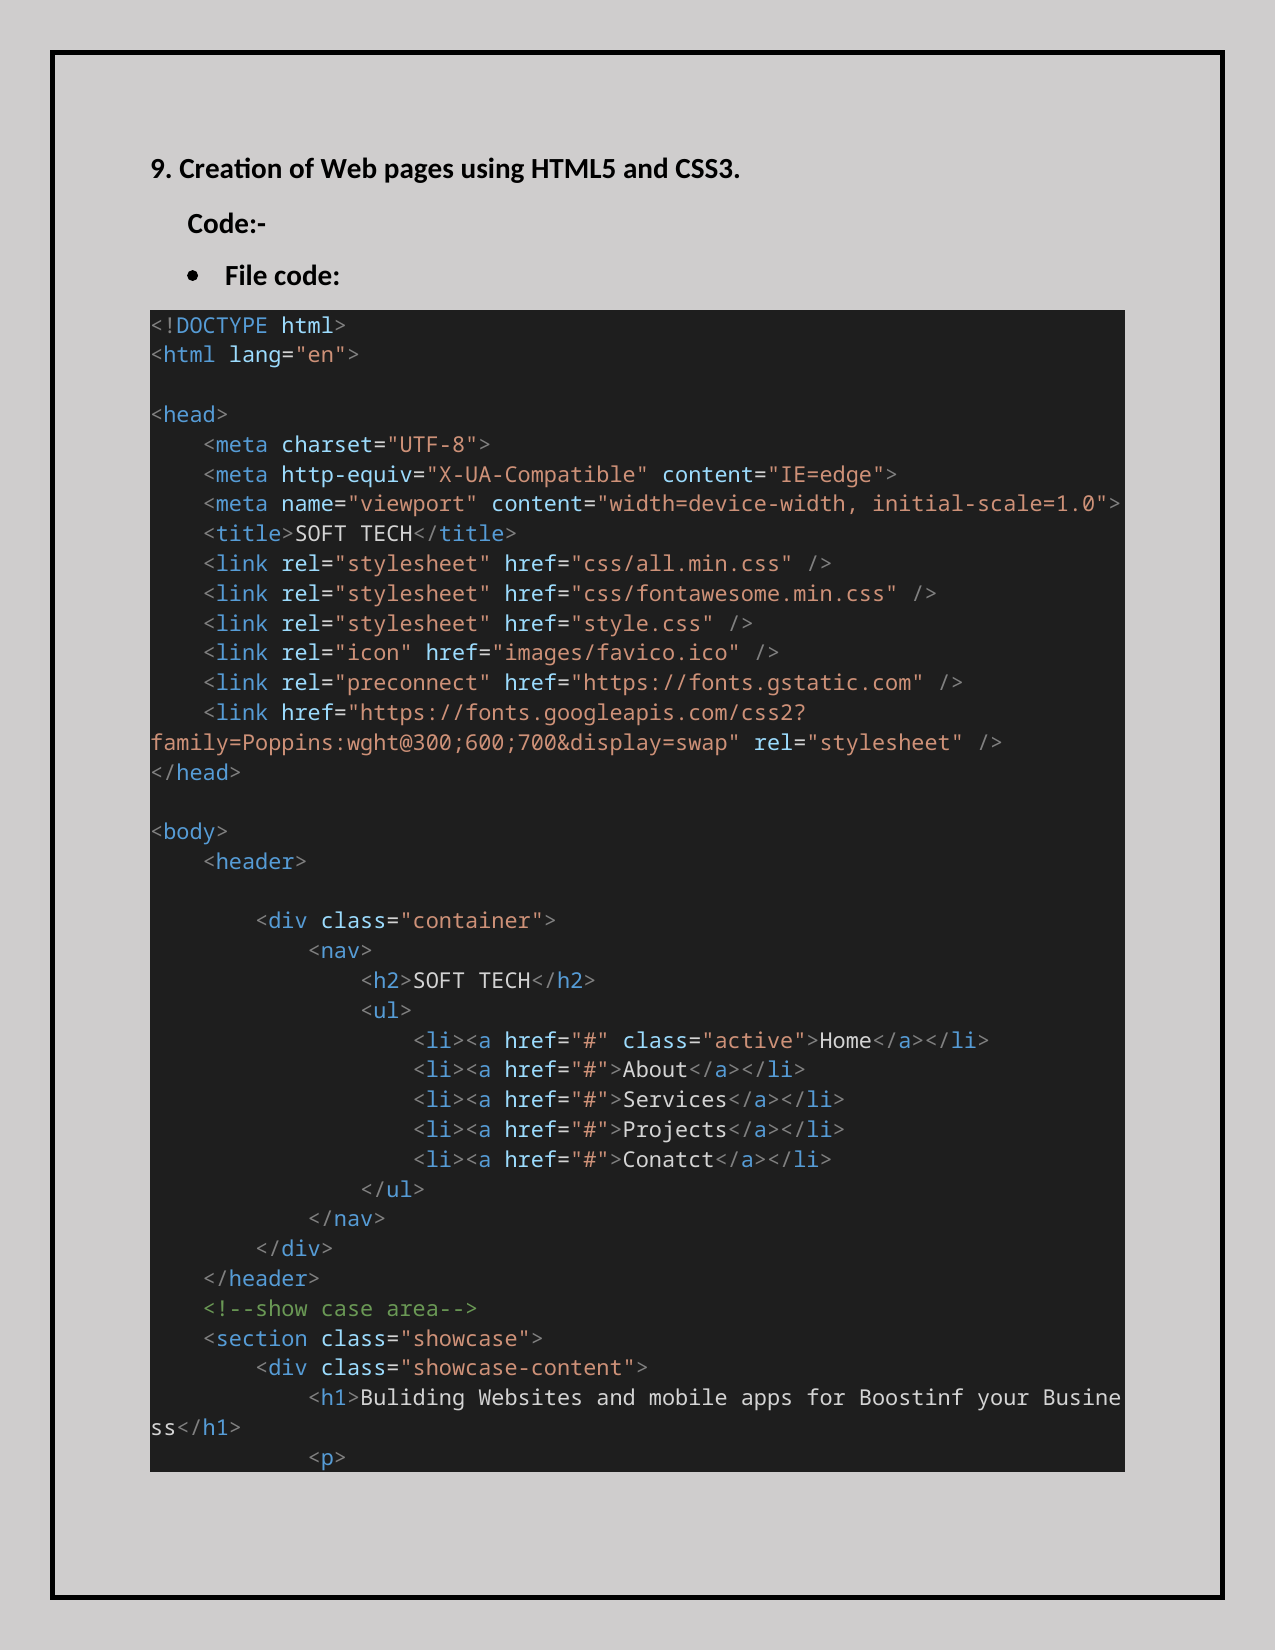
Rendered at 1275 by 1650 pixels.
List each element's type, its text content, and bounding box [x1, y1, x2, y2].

text <div class="container"> [150, 906, 1125, 935]
text <meta name="viewport" content="width=device-width, initial-scale=1.0"> [150, 488, 1125, 518]
text <link rel="preconnect" href="https://fonts.gstatic.com" /> [150, 667, 1125, 697]
text <link rel="stylesheet" href="css/all.min.css" /> [150, 548, 1125, 578]
text <li><a href="#" class="active">Home</a></li> [150, 1025, 1125, 1054]
text </div> [150, 1233, 1125, 1263]
text <link href="https://fonts.googleapis.com/css2?family=Poppins:wght@300;600;700&display=swap" rel="stylesheet" /> [150, 697, 1125, 757]
text <meta charset="UTF-8"> [150, 429, 1125, 459]
text </ul> [150, 1174, 1125, 1203]
text <link rel="stylesheet" href="style.css" /> [150, 608, 1125, 637]
text <h2>SOFT TECH</h2> [150, 965, 1125, 995]
text <li><a href="#">Projects</a></li> [150, 1114, 1125, 1144]
text 9. Creation of Web pages using HTML5 and CSS3. [150, 150, 1125, 186]
text <p> [150, 1442, 1125, 1472]
text <title>SOFT TECH</title> [150, 518, 1125, 548]
list File code: [187, 257, 1125, 293]
text Code:- [187, 205, 1125, 241]
text <li><a href="#">Services</a></li> [150, 1084, 1125, 1114]
text <!--show case area--> [150, 1293, 1125, 1323]
text <ul> [150, 995, 1125, 1025]
text <header> [150, 846, 1125, 876]
text <nav> [150, 935, 1125, 965]
text <section class="showcase"> [150, 1323, 1125, 1352]
text <!DOCTYPE html> [150, 310, 1125, 339]
text <body> [150, 816, 1125, 846]
text </nav> [150, 1203, 1125, 1233]
text <div class="showcase-content"> [150, 1352, 1125, 1382]
text <head> [150, 399, 1125, 429]
text <link rel="stylesheet" href="css/fontawesome.min.css" /> [150, 578, 1125, 608]
text <meta http-equiv="X-UA-Compatible" content="IE=edge"> [150, 459, 1125, 488]
text <li><a href="#">About</a></li> [150, 1054, 1125, 1084]
text <link rel="icon" href="images/favico.ico" /> [150, 637, 1125, 667]
text <li><a href="#">Conatct</a></li> [150, 1144, 1125, 1174]
text </header> [150, 1263, 1125, 1293]
text <html lang="en"> [150, 339, 1125, 369]
text <h1>Buliding Websites and mobile apps for Boostinf your Business</h1> [150, 1382, 1125, 1442]
text </head> [150, 757, 1125, 786]
